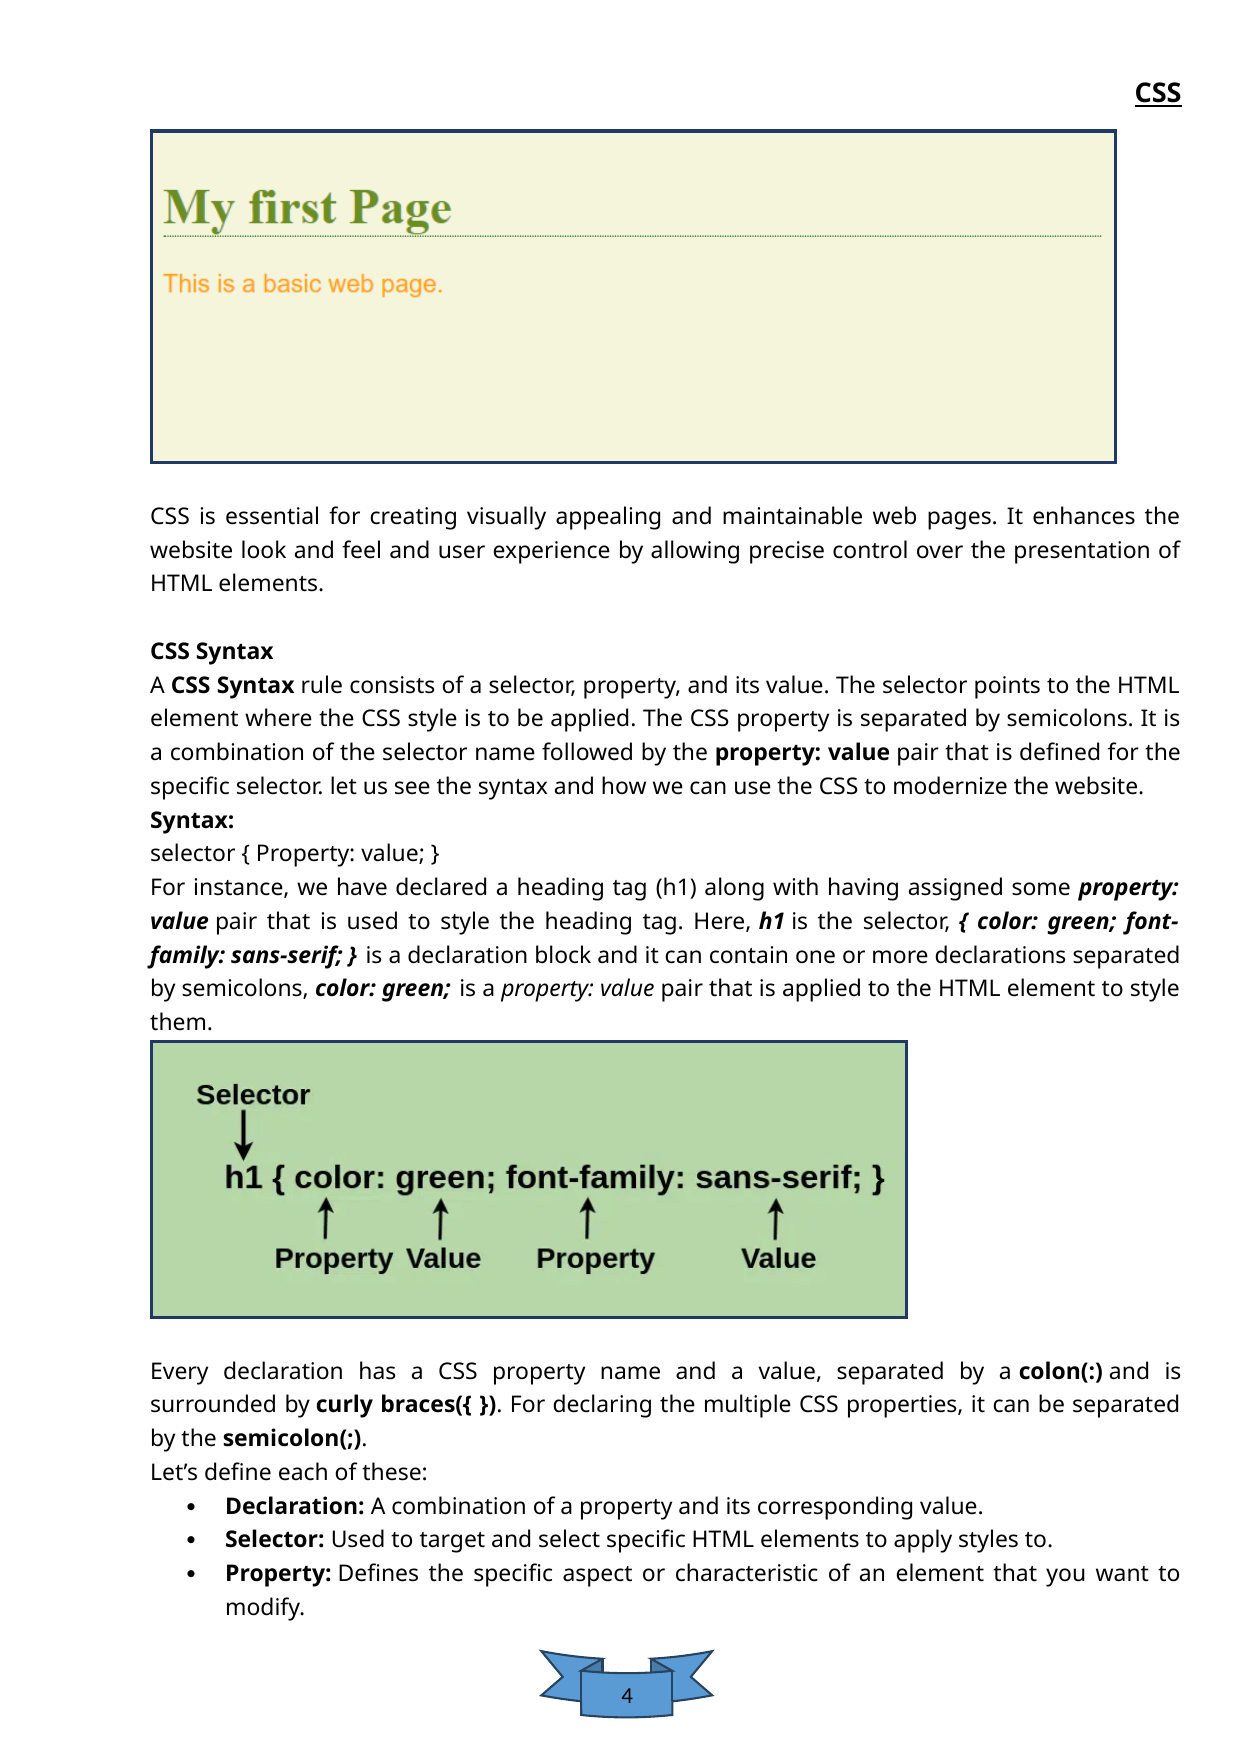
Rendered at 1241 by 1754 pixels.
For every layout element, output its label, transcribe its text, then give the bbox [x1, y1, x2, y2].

text Syntax: [150, 804, 1181, 835]
picture [153, 1043, 905, 1316]
list Property: Defines the specific aspect or characteristic of an element that you want to modify. [187, 1557, 1181, 1622]
text CSS is essential for creating visually appealing and maintainable web pages. It enhances the website look and feel and user experience by allowing precise control over the presentation of HTML elements. [150, 500, 1181, 599]
text Every declaration has a CSS property name and a value, separated by a colon(:) and is surrounded by curly braces({ }). For declaring the multiple CSS properties, it can be separated by the semicolon(;). [150, 1355, 1181, 1453]
text selector { Property: value; } [150, 837, 1181, 869]
picture [153, 133, 1114, 461]
list Declaration: A combination of a property and its corresponding value. [187, 1490, 1181, 1521]
text Let’s define each of these: [150, 1456, 1181, 1487]
text For instance, we have declared a heading tag (h1) along with having assigned some property: value pair that is used to style the heading tag. Here, h1 is the selector, { color: green; font-family: sans-serif; } is a declaration block and it can contain one or more declarations separated by semicolons, color: green; is a property: value pair that is applied to the HTML element to style them. [150, 871, 1181, 1037]
text CSS Syntax [150, 635, 1181, 666]
list Selector: Used to target and select specific HTML elements to apply styles to. [187, 1523, 1181, 1555]
text A CSS Syntax rule consists of a selector, property, and its value. The selector points to the HTML element where the CSS style is to be applied. The CSS property is separated by semicolons. It is a combination of the selector name followed by the property: value pair that is defined for the specific selector. let us see the syntax and how we can use the CSS to modernize the website. [150, 669, 1181, 801]
